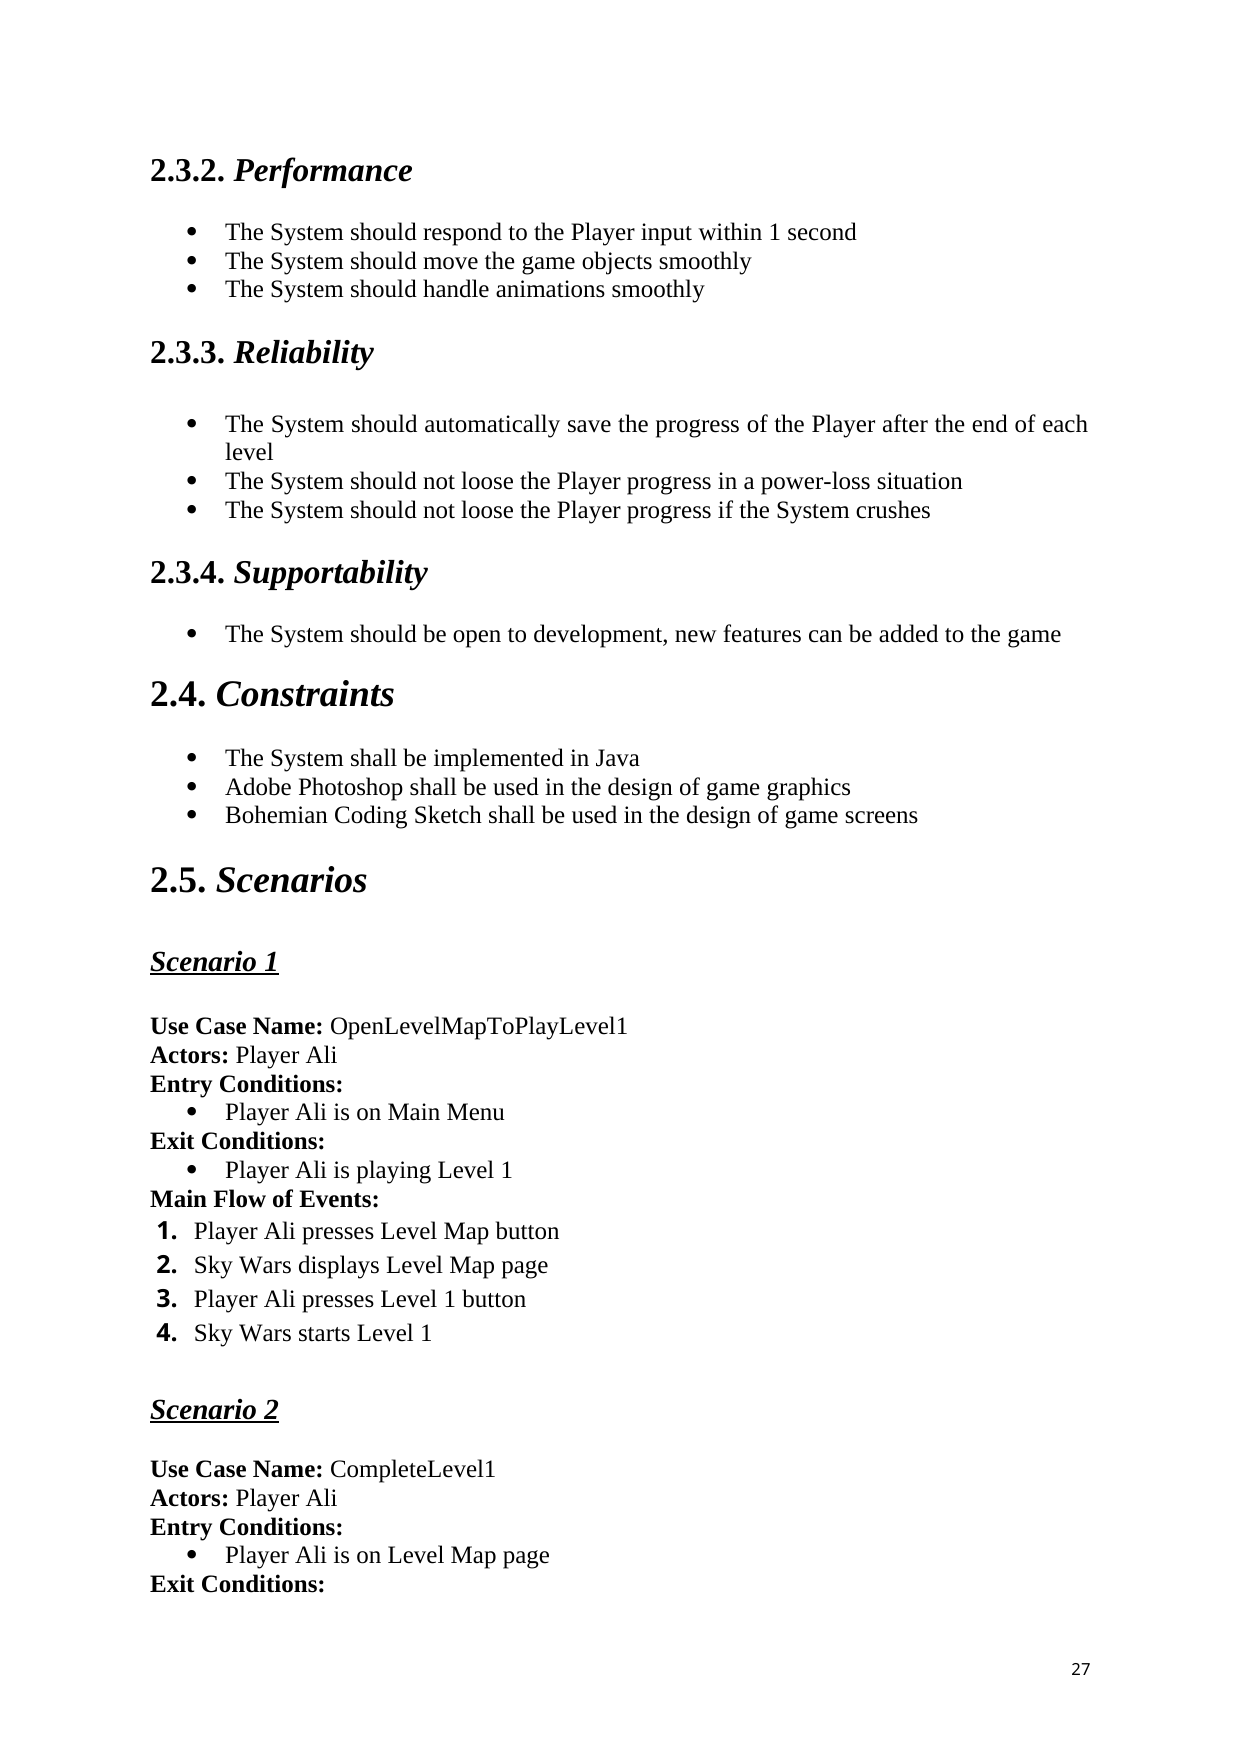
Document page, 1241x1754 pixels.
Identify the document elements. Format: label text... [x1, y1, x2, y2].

text Scenario 2 [150, 1392, 1090, 1425]
list The System should move the game objects smoothly [187, 246, 1090, 274]
list The System should automatically save the progress of the Player after the end of each level [187, 409, 1090, 466]
list Adobe Photoshop shall be used in the design of game graphics [187, 772, 1090, 800]
text Actors: Player Ali [150, 1040, 1090, 1069]
list The System should respond to the Player input within 1 second [187, 217, 1090, 246]
list The System shall be implemented in Java [187, 743, 1090, 772]
list The System should be open to development, new features can be added to the game [187, 619, 1090, 648]
list Sky Wars displays Level Map page [156, 1247, 1090, 1281]
text Entry Conditions: [150, 1069, 1090, 1097]
list The System should not loose the Player progress in a power-loss situation [187, 466, 1090, 495]
text Exit Conditions: [150, 1569, 1090, 1598]
list Bohemian Coding Sketch shall be used in the design of game screens [187, 800, 1090, 829]
text 2.4. Constraints [150, 671, 1090, 714]
text Exit Conditions: [150, 1126, 1090, 1155]
list The System should handle animations smoothly [187, 274, 1090, 303]
text Actors: Player Ali [150, 1483, 1090, 1512]
list Player Ali presses Level Map button [156, 1212, 1090, 1247]
list Player Ali presses Level 1 button [156, 1281, 1090, 1315]
text 2.3.4. Supportability [150, 552, 1090, 591]
text 2.3.3. Reliability [150, 332, 1090, 370]
list Player Ali is playing Level 1 [187, 1155, 1090, 1184]
text Use Case Name: CompleteLevel1 [150, 1454, 1090, 1483]
text 2.3.2. Performance [150, 150, 1090, 188]
text Entry Conditions: [150, 1512, 1090, 1540]
text Scenario 1 [150, 944, 1090, 978]
list Sky Wars starts Level 1 [156, 1315, 1090, 1349]
text Use Case Name: OpenLevelMapToPlayLevel1 [150, 1011, 1090, 1040]
text 2.5. Scenarios [150, 858, 1090, 901]
list Player Ali is on Main Menu [187, 1097, 1090, 1126]
text Main Flow of Events: [150, 1184, 1090, 1212]
list The System should not loose the Player progress if the System crushes [187, 495, 1090, 524]
list Player Ali is on Level Map page [187, 1540, 1090, 1569]
